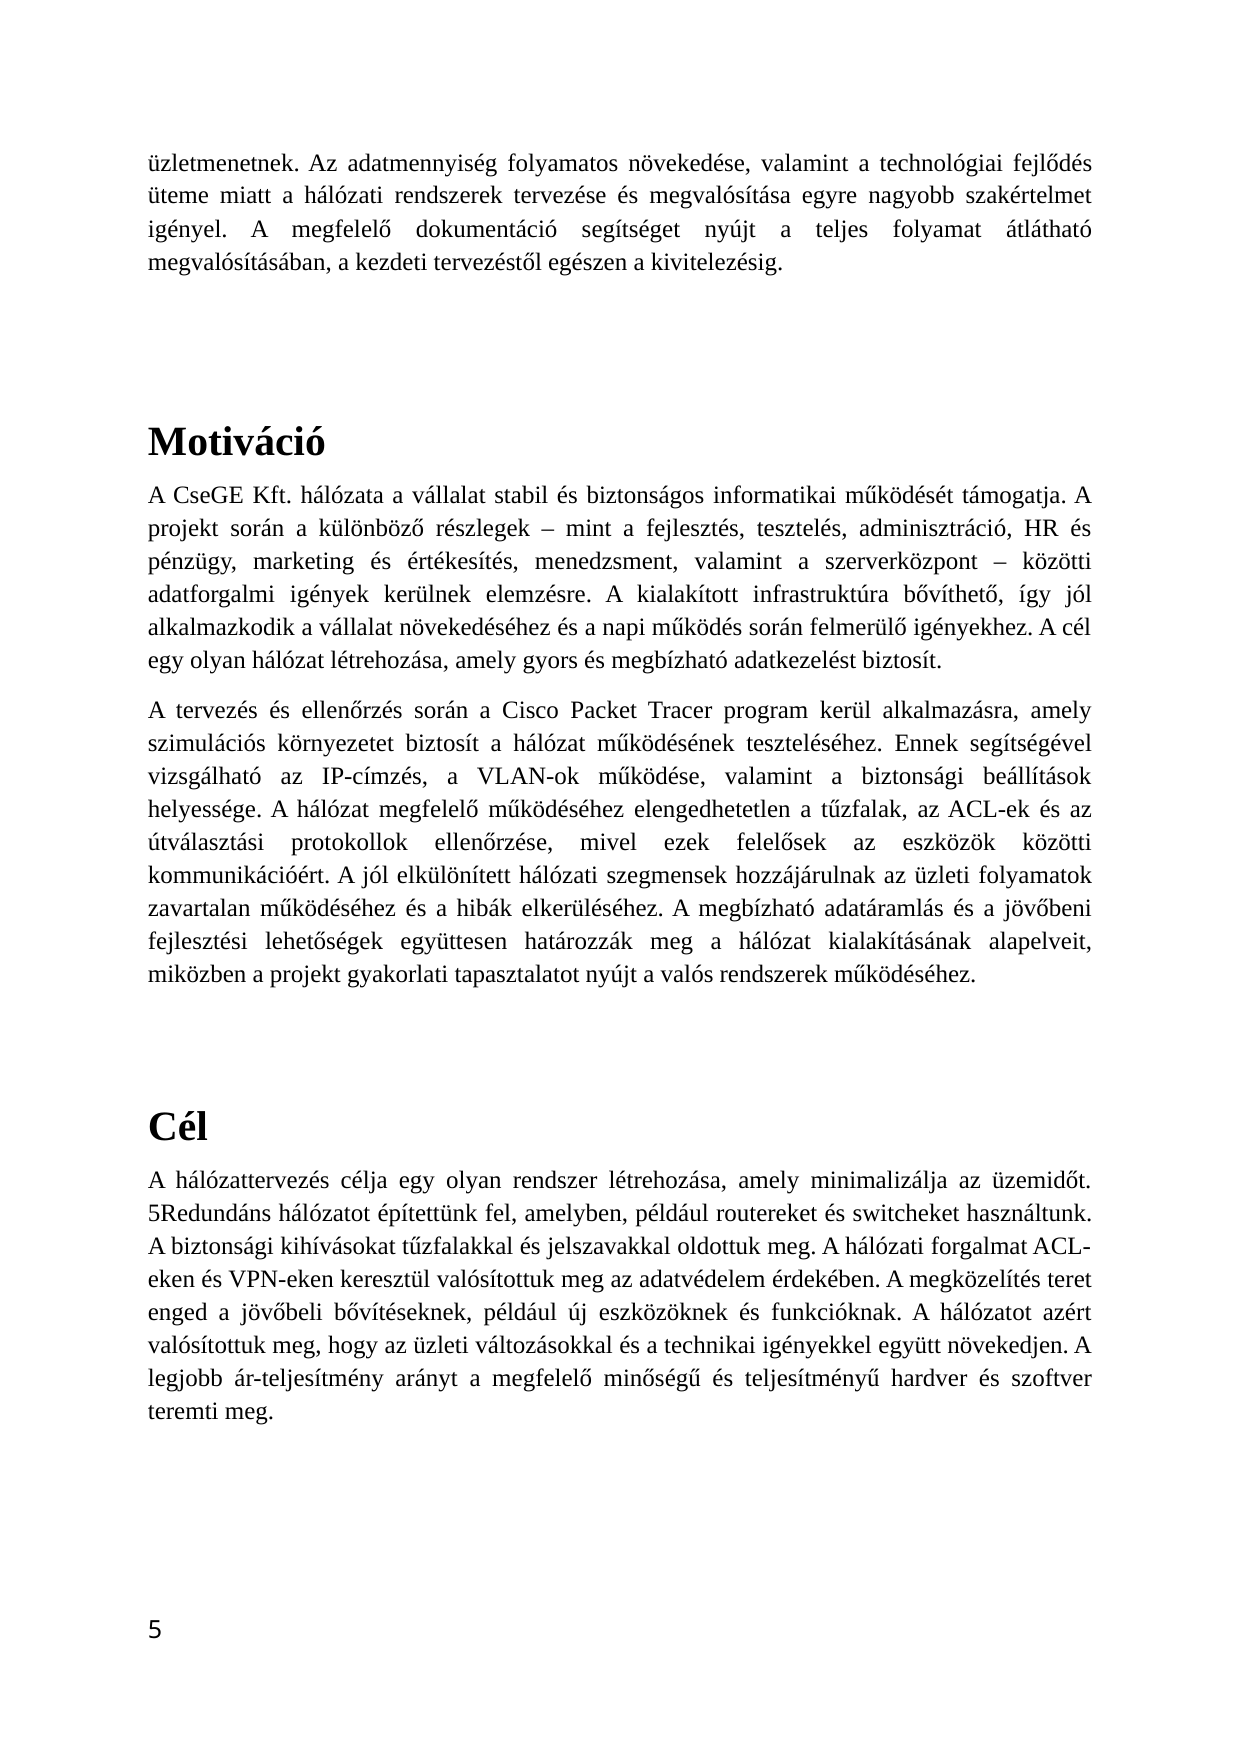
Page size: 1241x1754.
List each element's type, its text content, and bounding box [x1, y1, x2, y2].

text A tervezés és ellenőrzés során a Cisco Packet Tracer program kerül alkalmazásra, amely szimulációs környezetet biztosít a hálózat működésének teszteléséhez. Ennek segítségével vizsgálható az IP-címzés, a VLAN-ok működése, valamint a biztonsági beállítások helyessége. A hálózat megfelelő működéséhez elengedhetetlen a tűzfalak, az ACL-ek és az útválasztási protokollok ellenőrzése, mivel ezek felelősek az eszközök közötti kommunikációért. A jól elkülönített hálózati szegmensek hozzájárulnak az üzleti folyamatok zavartalan működéséhez és a hibák elkerüléséhez. A megbízható adatáramlás és a jövőbeni fejlesztési lehetőségek együttesen határozzák meg a hálózat kialakításának alapelveit, miközben a projekt gyakorlati tapasztalatot nyújt a valós rendszerek működéséhez. [148, 695, 1093, 988]
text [148, 148, 1093, 275]
subtitle Motiváció [148, 417, 1093, 464]
text A CseGE Kft. hálózata a vállalat stabil és biztonságos informatikai működését támogatja. A projekt során a különböző részlegek – mint a fejlesztés, tesztelés, adminisztráció, HR és pénzügy, marketing és értékesítés, menedzsment, valamint a szerverközpont – közötti adatforgalmi igények kerülnek elemzésre. A kialakított infrastruktúra bővíthető, így jól alkalmazkodik a vállalat növekedéséhez és a napi működés során felmerülő igényekhez. A cél egy olyan hálózat létrehozása, amely gyors és megbízható adatkezelést biztosít. [148, 480, 1093, 674]
text A hálózattervezés célja egy olyan rendszer létrehozása, amely minimalizálja az üzemidőt. 5Redundáns hálózatot építettünk fel, amelyben, például routereket és switcheket használtunk. A biztonsági kihívásokat tűzfalakkal és jelszavakkal oldottuk meg. A hálózati forgalmat ACL-eken és VPN-eken keresztül valósítottuk meg az adatvédelem érdekében. A megközelítés teret enged a jövőbeli bővítéseknek, például új eszközöknek és funkcióknak. A hálózatot azért valósítottuk meg, hogy az üzleti változásokkal és a technikai igényekkel együtt növekedjen. A legjobb ár-teljesítmény arányt a megfelelő minőségű és teljesítményű hardver és szoftver teremti meg. [148, 1165, 1093, 1424]
subtitle Cél [148, 1101, 1093, 1149]
